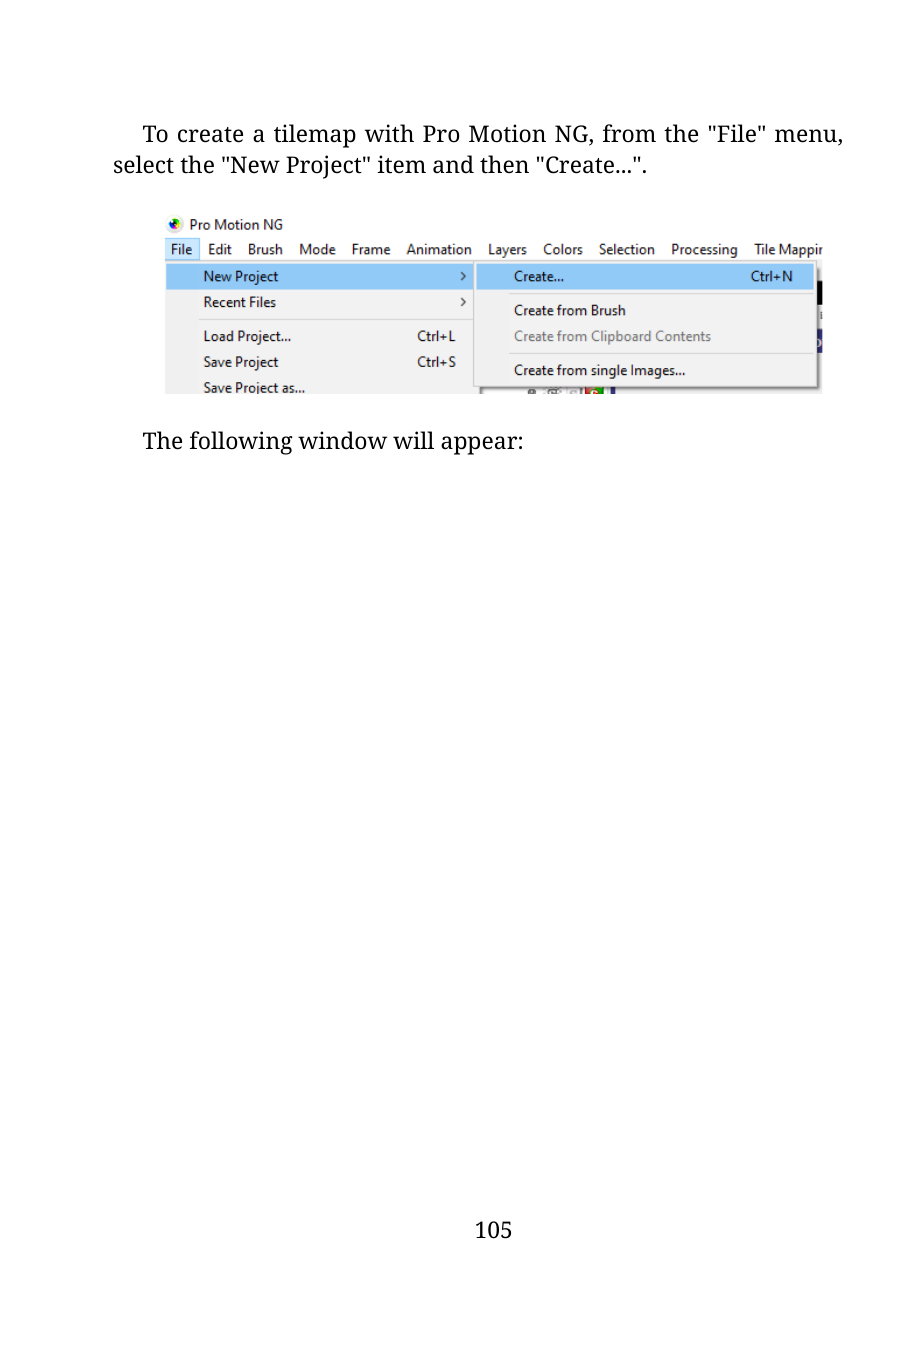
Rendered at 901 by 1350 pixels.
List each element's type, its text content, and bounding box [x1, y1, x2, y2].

text To create a tilemap with Pro Motion NG, from the "File" menu, select the "New Project" item and then "Create...". [113, 118, 844, 181]
picture [164, 211, 823, 394]
text The following window will appear: [113, 425, 844, 456]
